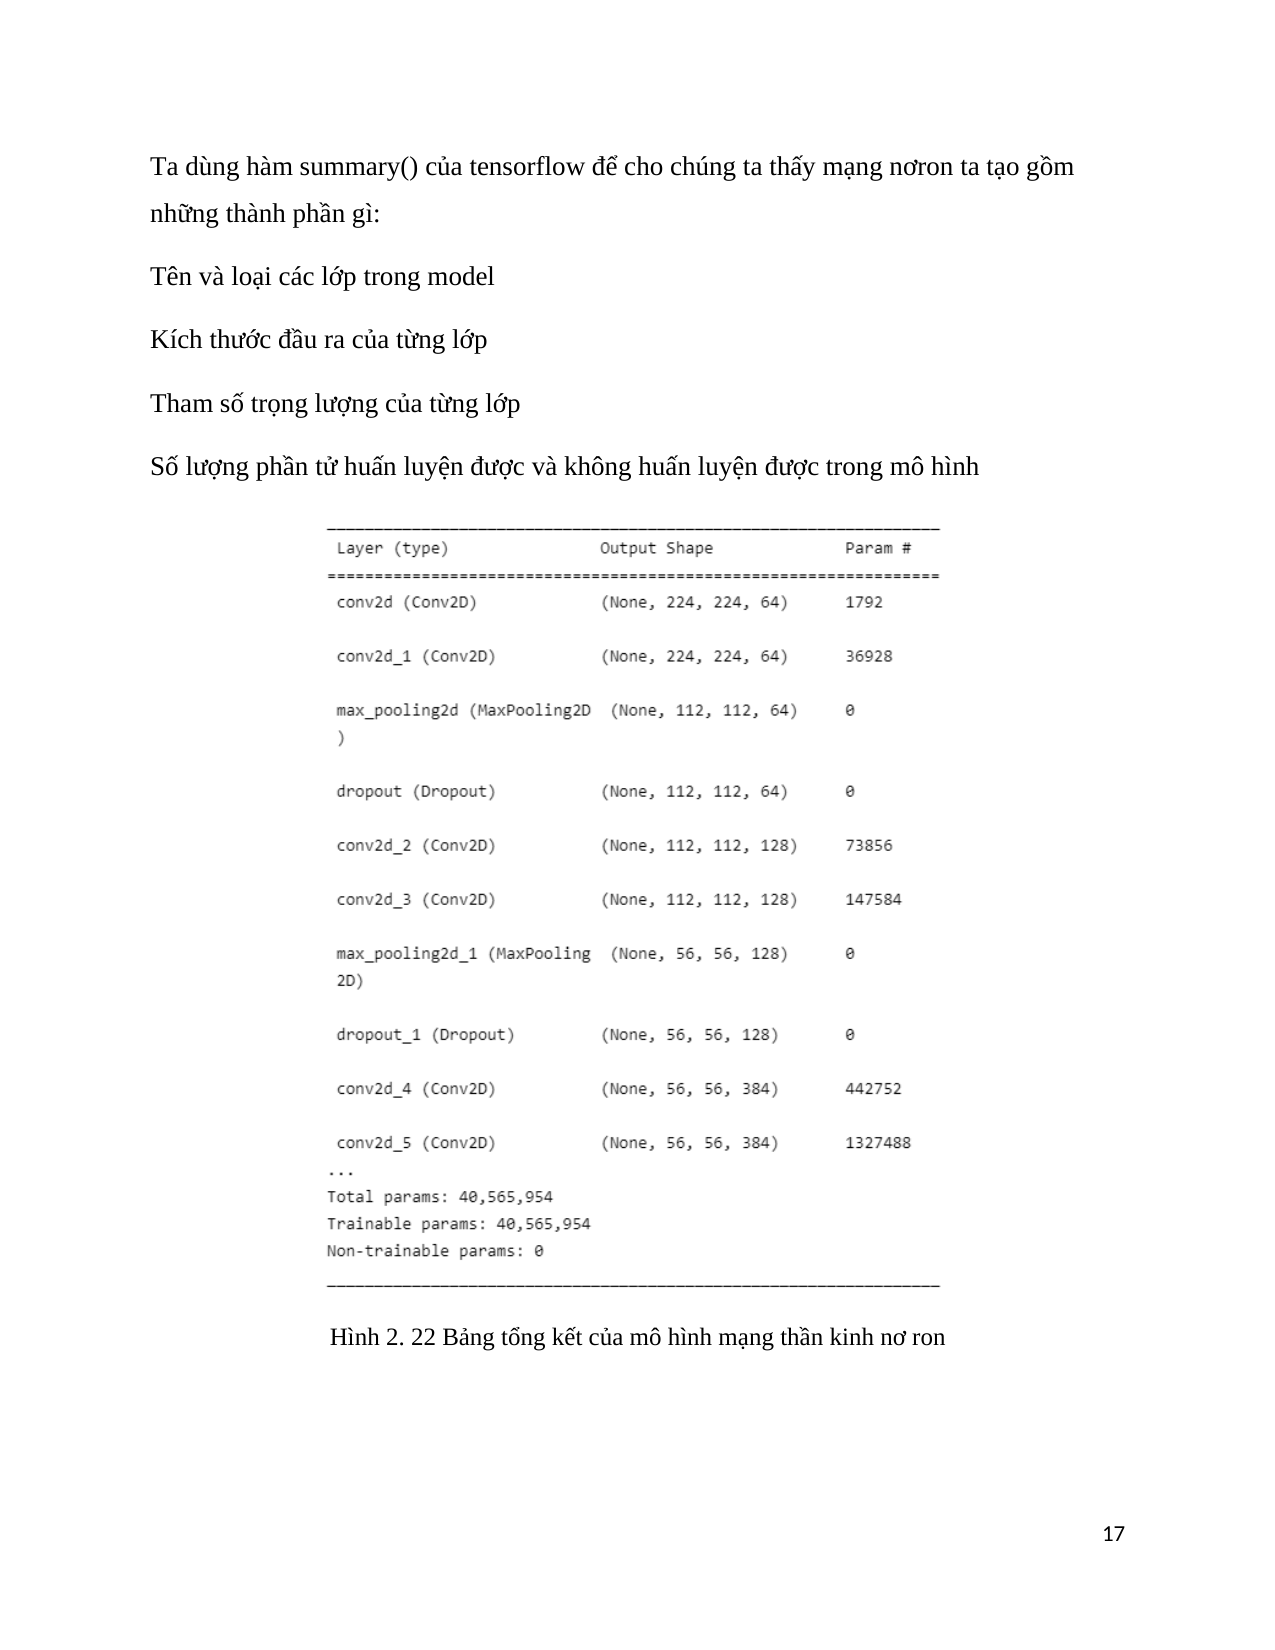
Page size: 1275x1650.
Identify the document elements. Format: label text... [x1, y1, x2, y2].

text Tên và loại các lớp trong model [150, 260, 1125, 291]
picture [316, 513, 959, 1292]
text Hình 2. 22 Bảng tổng kết của mô hình mạng thần kinh nơ ron [150, 1322, 1125, 1351]
text Ta dùng hàm summary() của tensorflow để cho chúng ta thấy mạng nơron ta tạo gồm những thành phần gì: [150, 150, 1125, 228]
text Tham số trọng lượng của từng lớp [150, 387, 1125, 418]
text Số lượng phần tử huấn luyện được và không huấn luyện được trong mô hình [150, 450, 1125, 481]
text Kích thước đầu ra của từng lớp [150, 323, 1125, 354]
